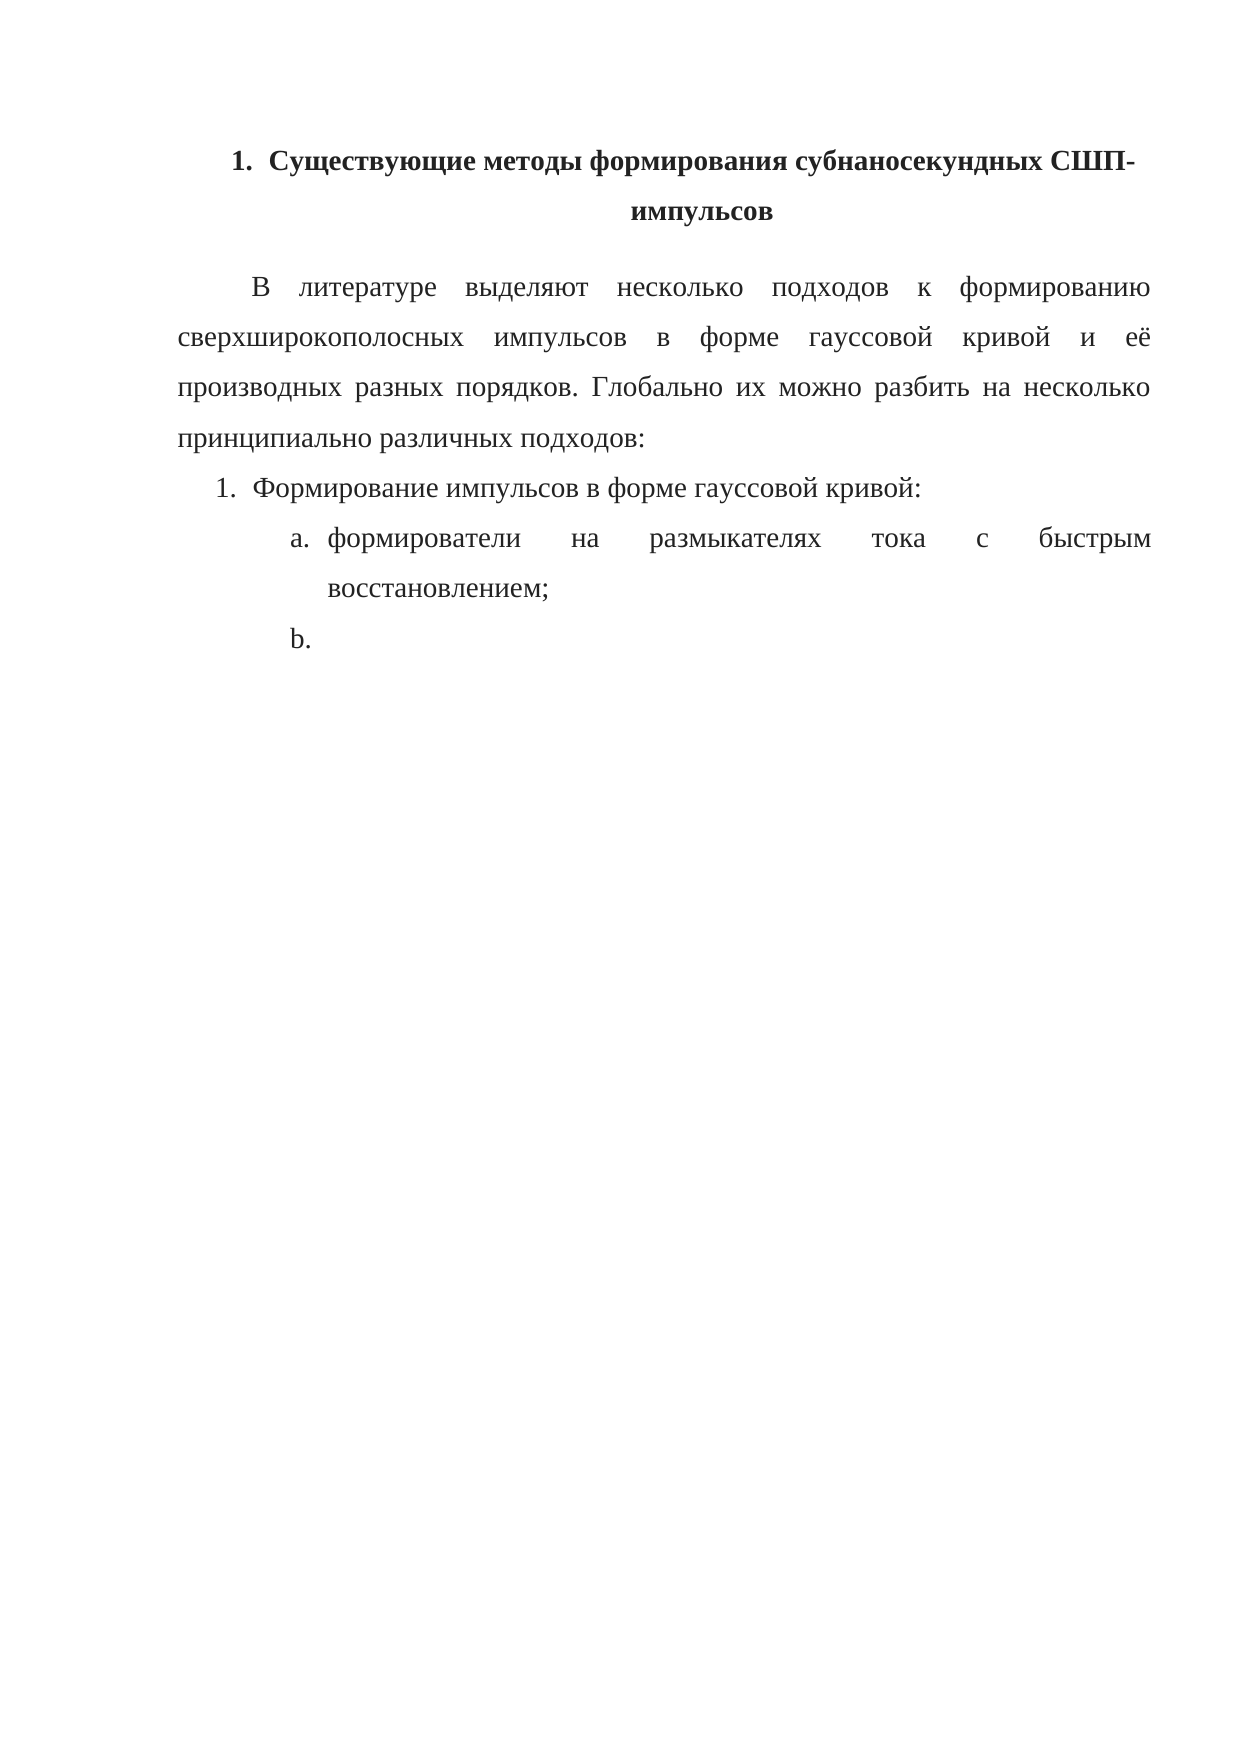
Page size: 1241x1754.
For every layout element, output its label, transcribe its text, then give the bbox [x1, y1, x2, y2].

subtitle Существующие методы формирования субнаносекундных СШП-импульсов [215, 143, 1152, 227]
list формирователи на размыкателях тока с быстрым восстановлением; [290, 520, 1152, 604]
list Формирование импульсов в форме гауссовой кривой: [215, 470, 1152, 503]
text В литературе выделяют несколько подходов к формированию сверхширокополосных импульсов в форме гауссовой кривой и её производных разных порядков. Глобально их можно разбить на несколько принципиально различных подходов: [177, 269, 1152, 453]
